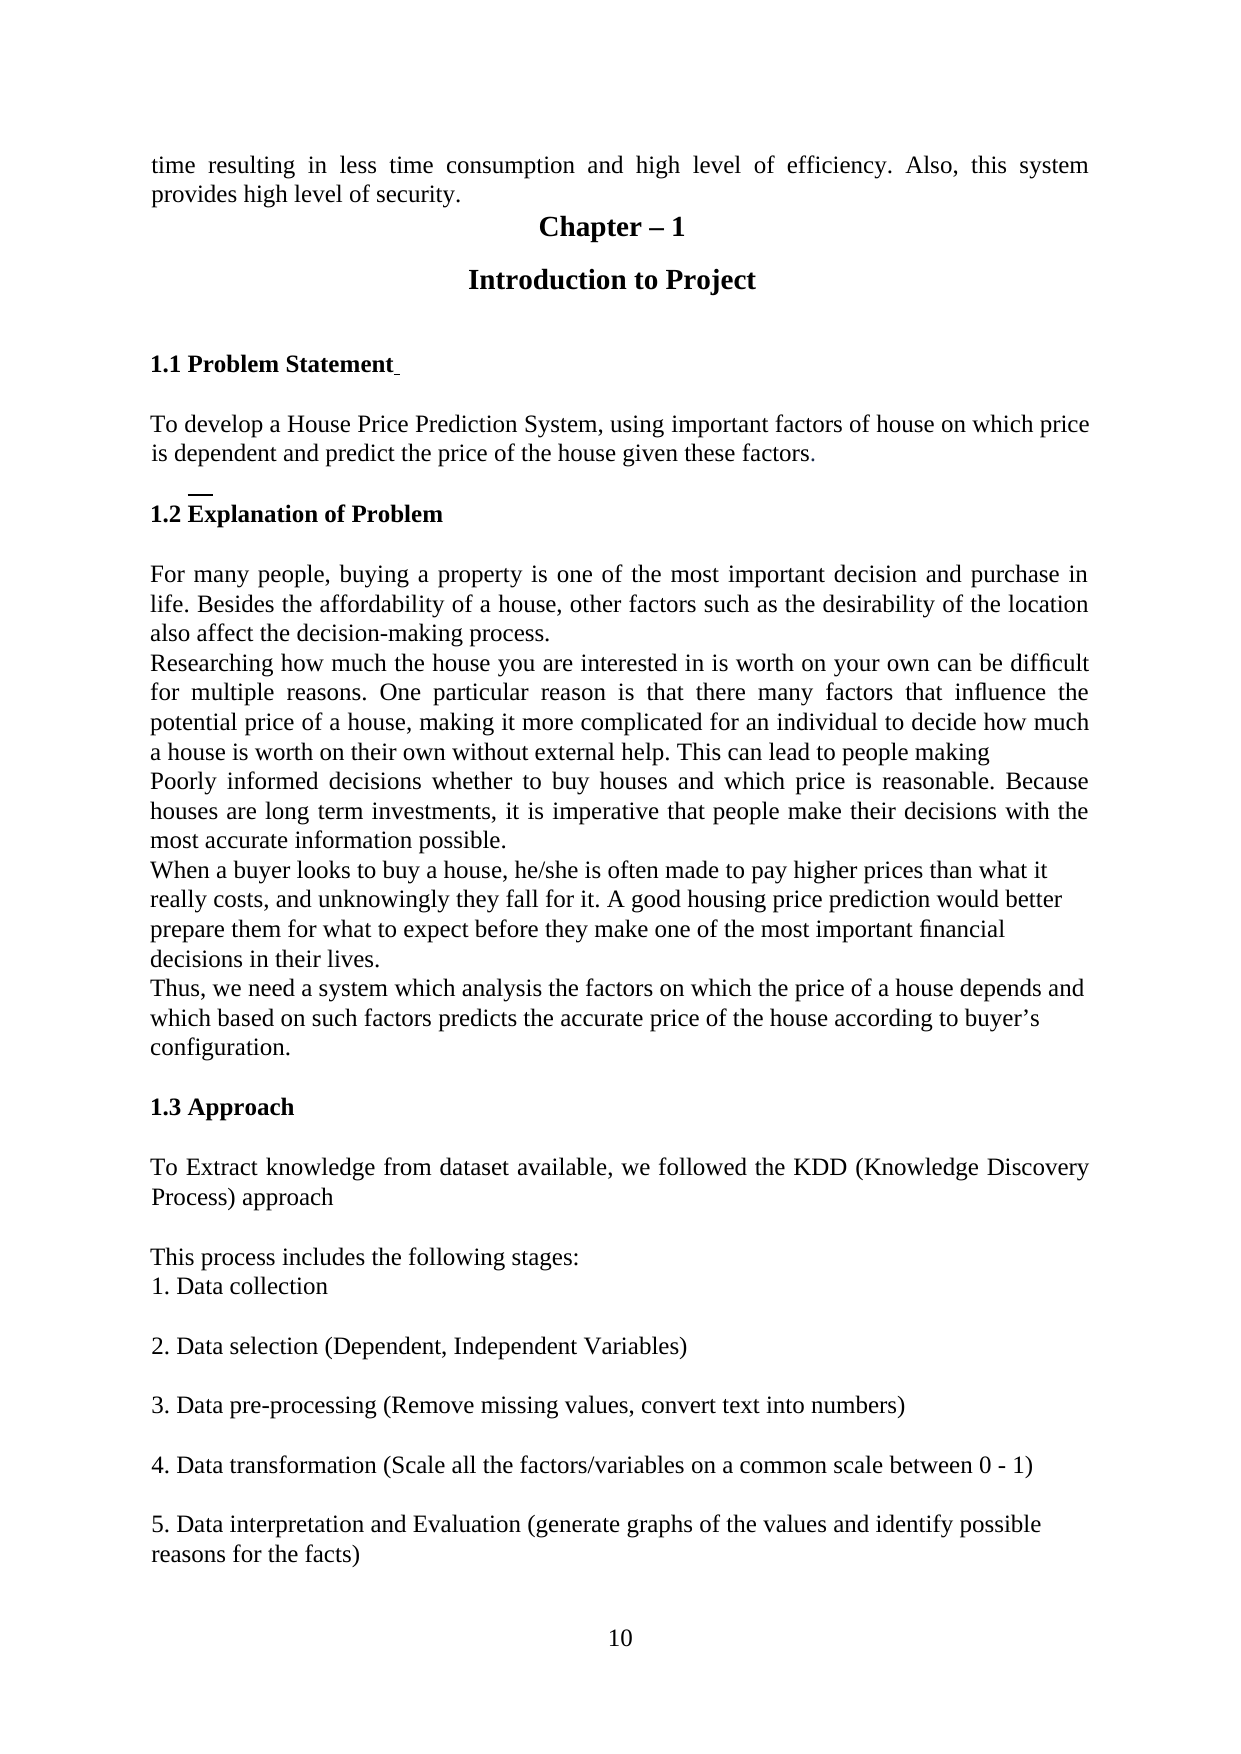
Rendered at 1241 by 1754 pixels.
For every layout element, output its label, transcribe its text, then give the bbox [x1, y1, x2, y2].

text 1.2 Explanation of Problem [150, 499, 1090, 528]
text 3. Data pre-processing (Remove missing values, convert text into numbers) [150, 1361, 1090, 1419]
text This process includes the following stages: 1. Data collection [150, 1242, 1090, 1300]
text 1.1 Problem Statement [150, 349, 1090, 378]
subtitle Introduction to Project [150, 262, 1074, 295]
text 4. Data transformation (Scale all the factors/variables on a common scale between 0 - 1) 5. Data interpretation and Evaluation (generate graphs of the values and identify possible reasons for the facts) [150, 1420, 1090, 1567]
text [150, 150, 1090, 208]
list When a buyer looks to buy a house, he/she is often made to pay higher prices than what it really costs, and unknowingly they fall for it. A good housing price prediction would better prepare them for what to expect before they make one of the most important ﬁnancial decisions in their lives. [150, 855, 1090, 972]
list Thus, we need a system which analysis the factors on which the price of a house depends and which based on such factors predicts the accurate price of the house according to buyer’s configuration. [150, 973, 1090, 1061]
list Poorly informed decisions whether to buy houses and which price is reasonable. Because houses are long term investments, it is imperative that people make their decisions with the most accurate information possible. [150, 766, 1090, 854]
subtitle Chapter – 1 [150, 209, 1074, 243]
list Researching how much the house you are interested in is worth on your own can be difﬁcult for multiple reasons. One particular reason is that there many factors that inﬂuence the potential price of a house, making it more complicated for an individual to decide how much a house is worth on their own without external help. This can lead to people making [150, 648, 1090, 765]
text 1.3 Approach [150, 1092, 1090, 1121]
text 2. Data selection (Dependent, Independent Variables) [150, 1301, 1090, 1359]
text To develop a House Price Prediction System, using important factors of house on which price is dependent and predict the price of the house given these factors. [150, 409, 1090, 468]
list For many people, buying a property is one of the most important decision and purchase in life. Besides the affordability of a house, other factors such as the desirability of the location also affect the decision-making process. [150, 559, 1090, 647]
text To Extract knowledge from dataset available, we followed the KDD (Knowledge Discovery Process) approach [150, 1152, 1090, 1210]
